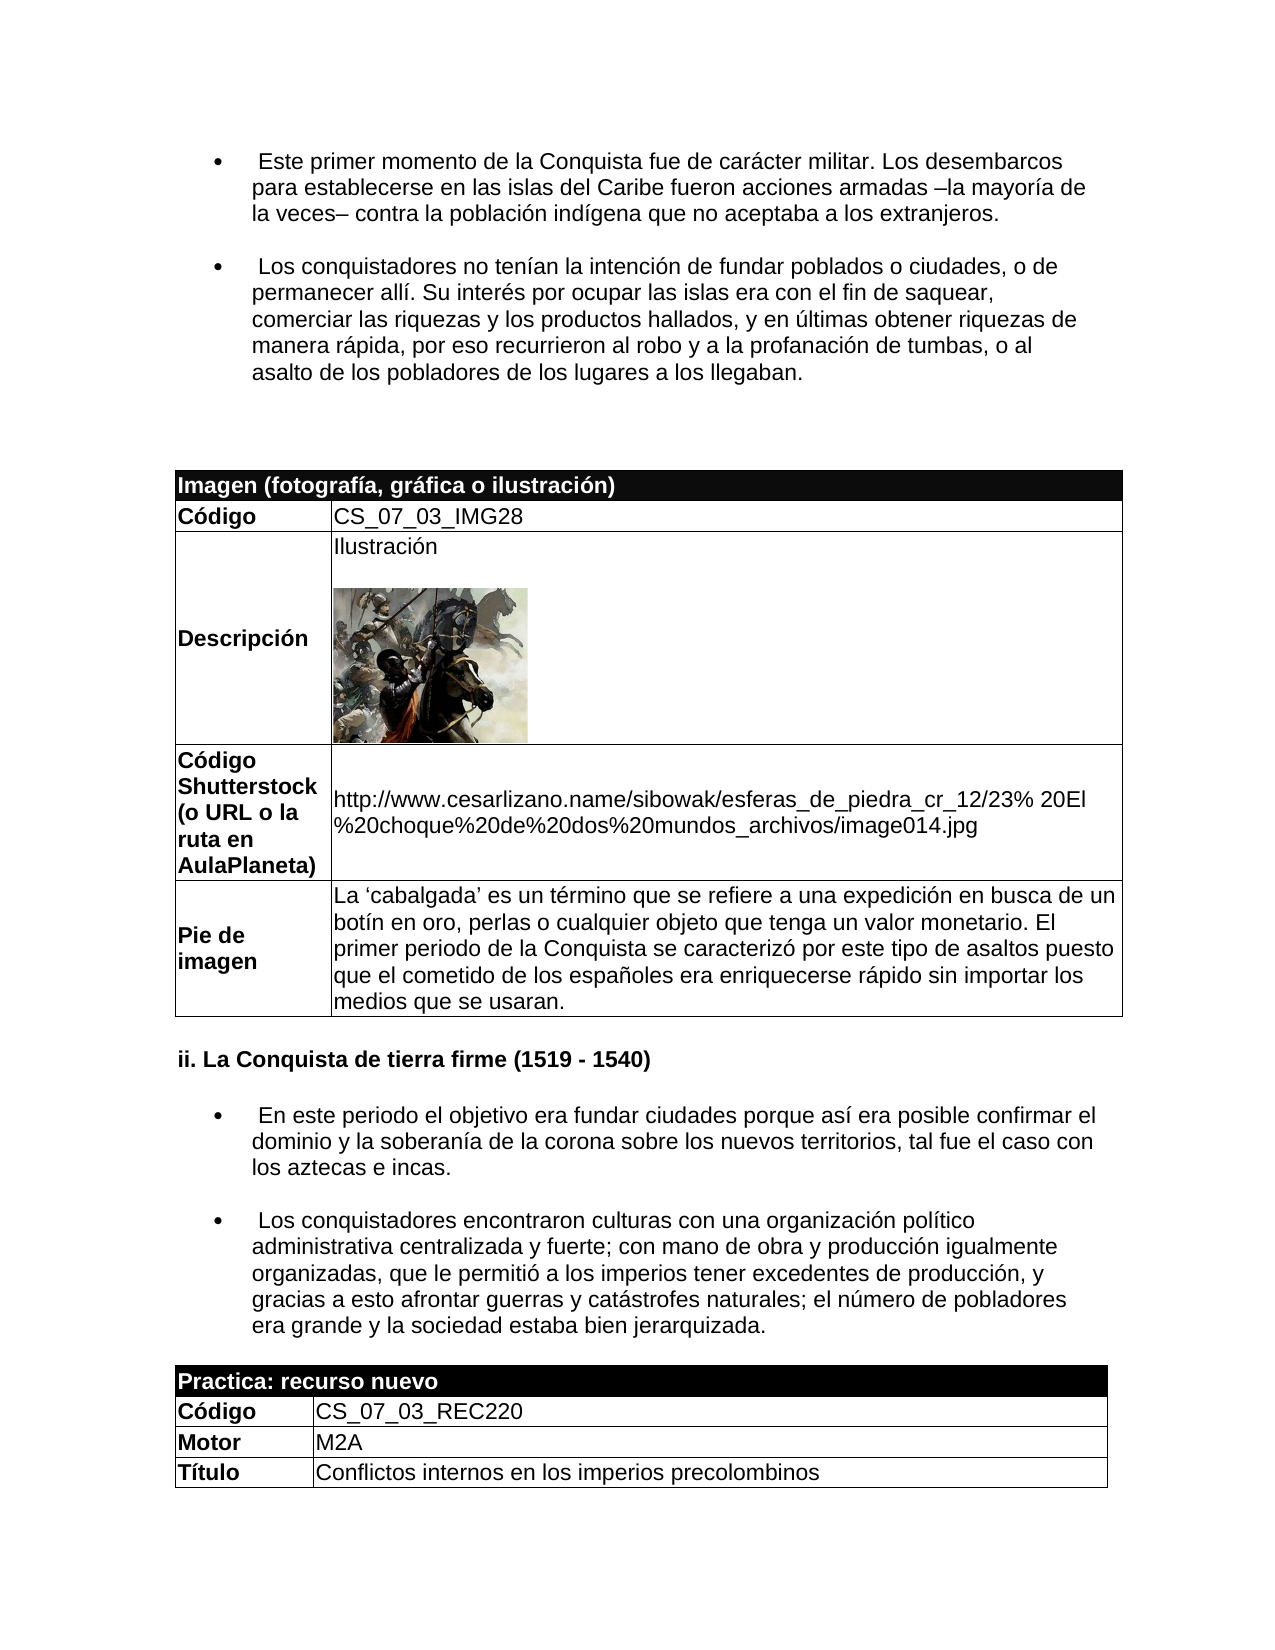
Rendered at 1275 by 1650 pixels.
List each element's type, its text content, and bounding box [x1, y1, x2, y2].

table_cell Código Shutterstock (o URL o la ruta en AulaPlaneta) [176, 745, 331, 880]
list Los conquistadores no tenían la intención de fundar poblados o ciudades, o de permanecer allí. Su interés por ocupar las islas era con el fin de saquear, comerciar las riquezas y los productos hallados, y en últimas obtener riquezas de manera rápida, por eso recurrieron al robo y a la profanación de tumbas, o al asalto de los pobladores de los lugares a los llegaban. [214, 253, 1098, 385]
list En este periodo el objetivo era fundar ciudades porque así era posible confirmar el dominio y la soberanía de la corona sobre los nuevos territorios, tal fue el caso con los aztecas e incas. [214, 1102, 1098, 1181]
table_cell Conflictos internos en los imperios precolombinos [314, 1458, 1107, 1487]
table_cell Descripción [176, 532, 331, 744]
table_cell Motor [176, 1427, 313, 1457]
list Este primer momento de la Conquista fue de carácter militar. Los desembarcos para establecerse en las islas del Caribe fueron acciones armadas –la mayoría de la veces– contra la población indígena que no aceptaba a los extranjeros. [214, 148, 1098, 227]
table_header Imagen (fotografía, gráfica o ilustración) [176, 471, 1122, 500]
table_cell Título [176, 1458, 313, 1487]
picture [333, 588, 528, 743]
table_cell Pie de imagen [176, 881, 331, 1016]
table_cell Ilustración [332, 532, 1122, 744]
table_cell La ‘cabalgada’ es un término que se refiere a una expedición en busca de un botín en oro, perlas o cualquier objeto que tenga un valor monetario. El primer periodo de la Conquista se caracterizó por este tipo de asaltos puesto que el cometido de los españoles era enriquecerse rápido sin importar los medios que se usaran. [332, 881, 1122, 1016]
list Los conquistadores encontraron culturas con una organización político administrativa centralizada y fuerte; con mano de obra y producción igualmente organizadas, que le permitió a los imperios tener excedentes de producción, y gracias a esto afrontar guerras y catástrofes naturales; el número de pobladores era grande y la sociedad estaba bien jerarquizada. [214, 1207, 1098, 1339]
table_cell CS_07_03_IMG28 [332, 501, 1122, 531]
table_header Practica: recurso nuevo [176, 1366, 1107, 1396]
table_cell Código [176, 1397, 313, 1426]
table_cell http://www.cesarlizano.name/sibowak/esferas_de_piedra_cr_12/23% 20El%20choque%20de%20dos%20mundos_archivos/image014.jpg [332, 745, 1122, 880]
table_cell CS_07_03_REC220 [314, 1397, 1107, 1426]
table_cell Código [176, 501, 331, 531]
table_cell M2A [314, 1427, 1107, 1457]
text ii. La Conquista de tierra firme (1519 - 1540) [177, 1046, 1098, 1072]
